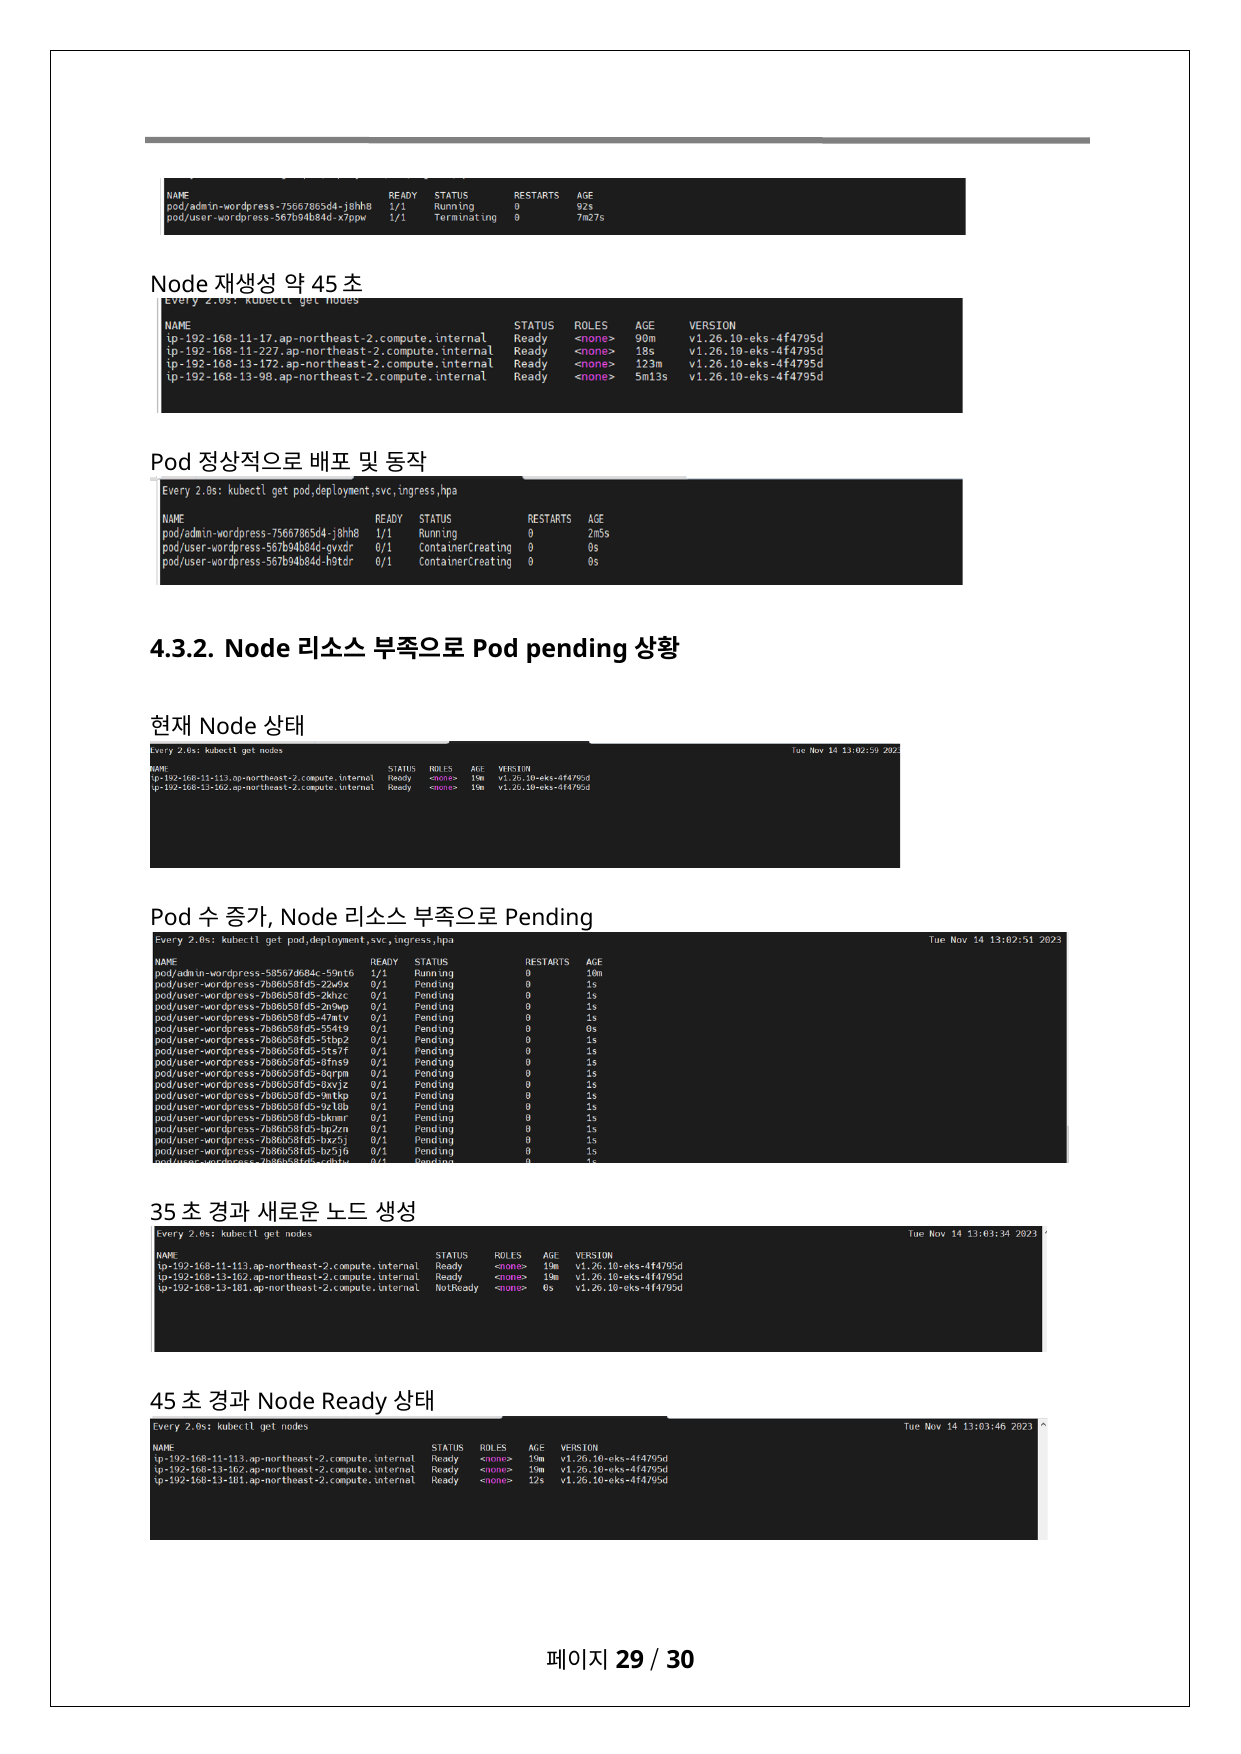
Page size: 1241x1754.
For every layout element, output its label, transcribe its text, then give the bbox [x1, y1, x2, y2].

picture [150, 932, 1069, 1163]
text Pod 정상적으로 배포 및 동작 [150, 443, 1090, 477]
text 현재 Node 상태 [150, 708, 1090, 741]
subtitle Node 리소스 부족으로 Pod pending 상황 [150, 628, 1090, 664]
picture [150, 741, 901, 868]
text Pod 수 증가, Node 리소스 부족으로 Pending [150, 899, 1090, 932]
picture [150, 178, 966, 235]
picture [150, 298, 963, 413]
picture [150, 476, 963, 585]
text 35초 경과 새로운 노드 생성 [150, 1193, 1090, 1227]
picture [150, 1416, 1048, 1540]
picture [150, 1226, 1047, 1352]
text Node 재생성 약 45초 [150, 265, 1090, 299]
text 45초 경과 Node Ready 상태 [150, 1383, 1090, 1417]
